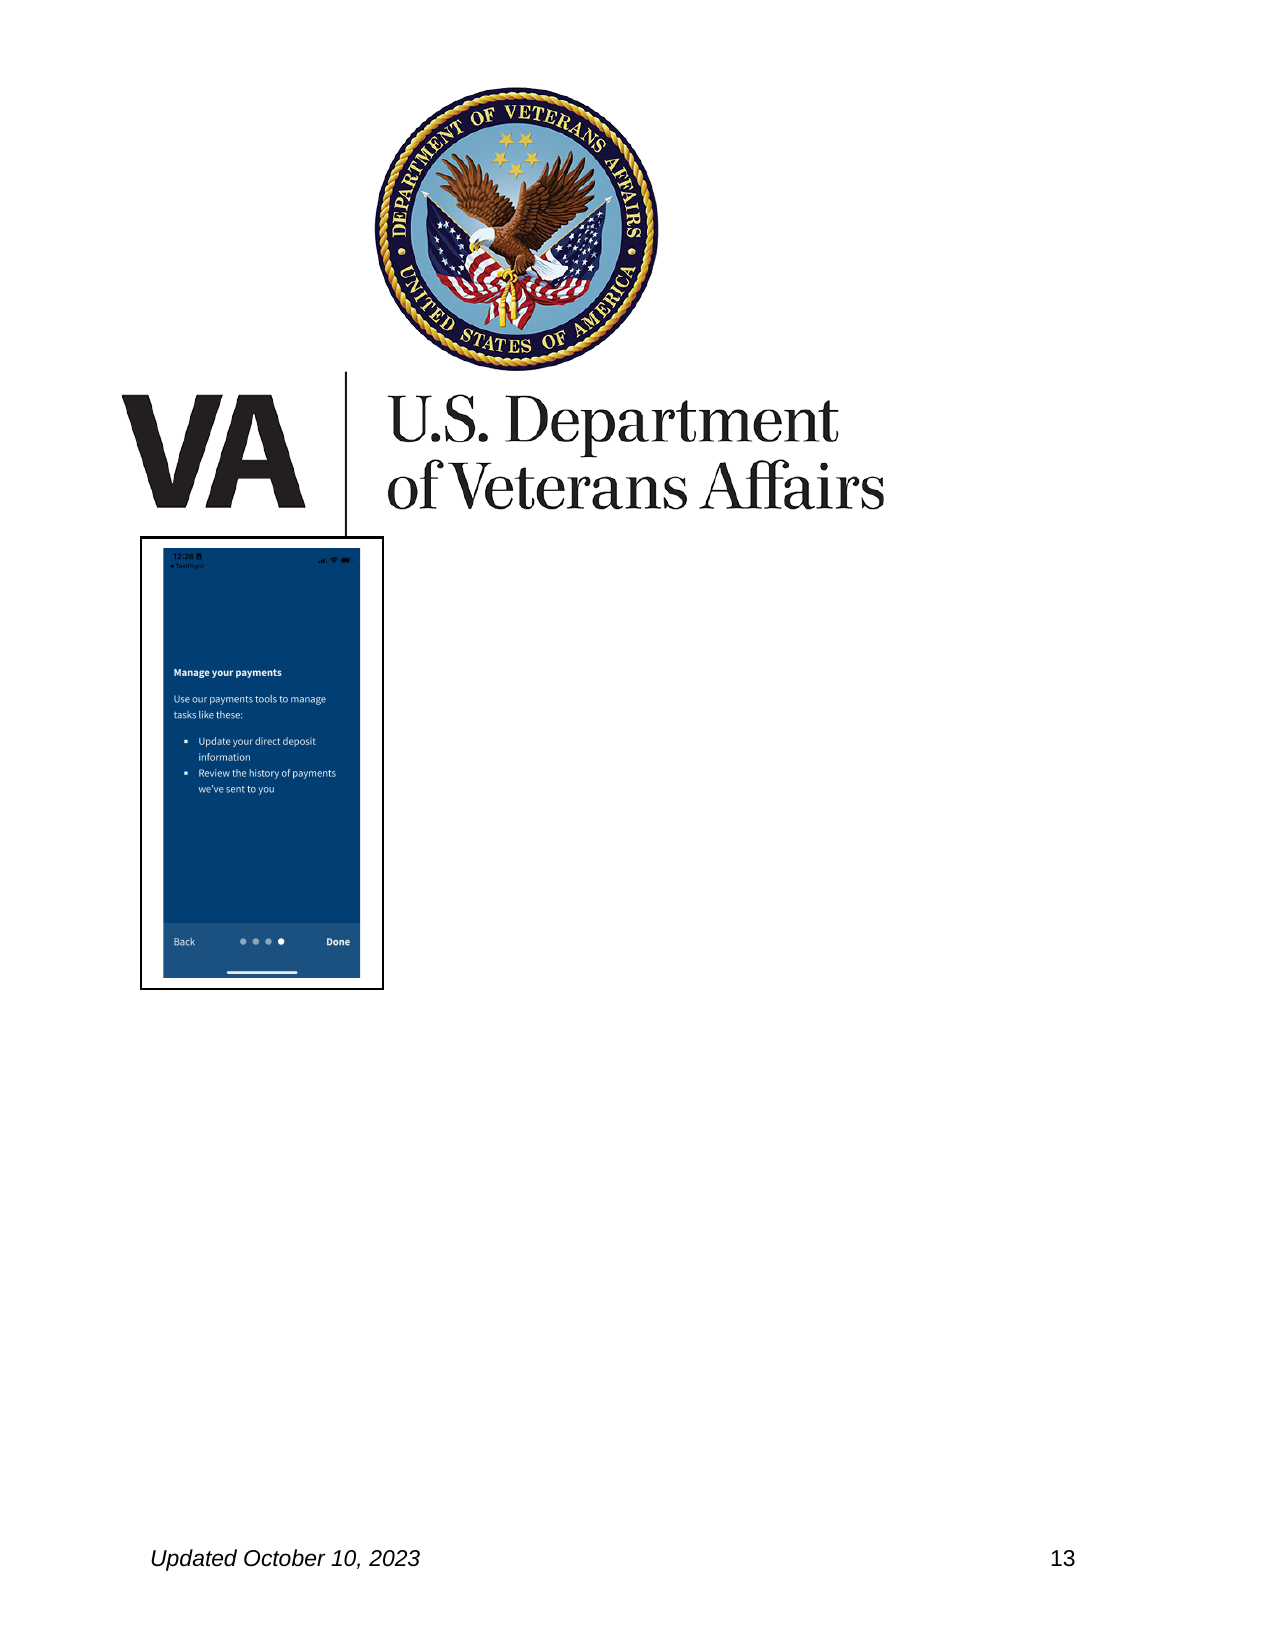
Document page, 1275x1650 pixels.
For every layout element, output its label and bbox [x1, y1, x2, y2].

picture [163, 548, 361, 978]
table_cell [142, 539, 382, 988]
picture [121, 75, 884, 537]
